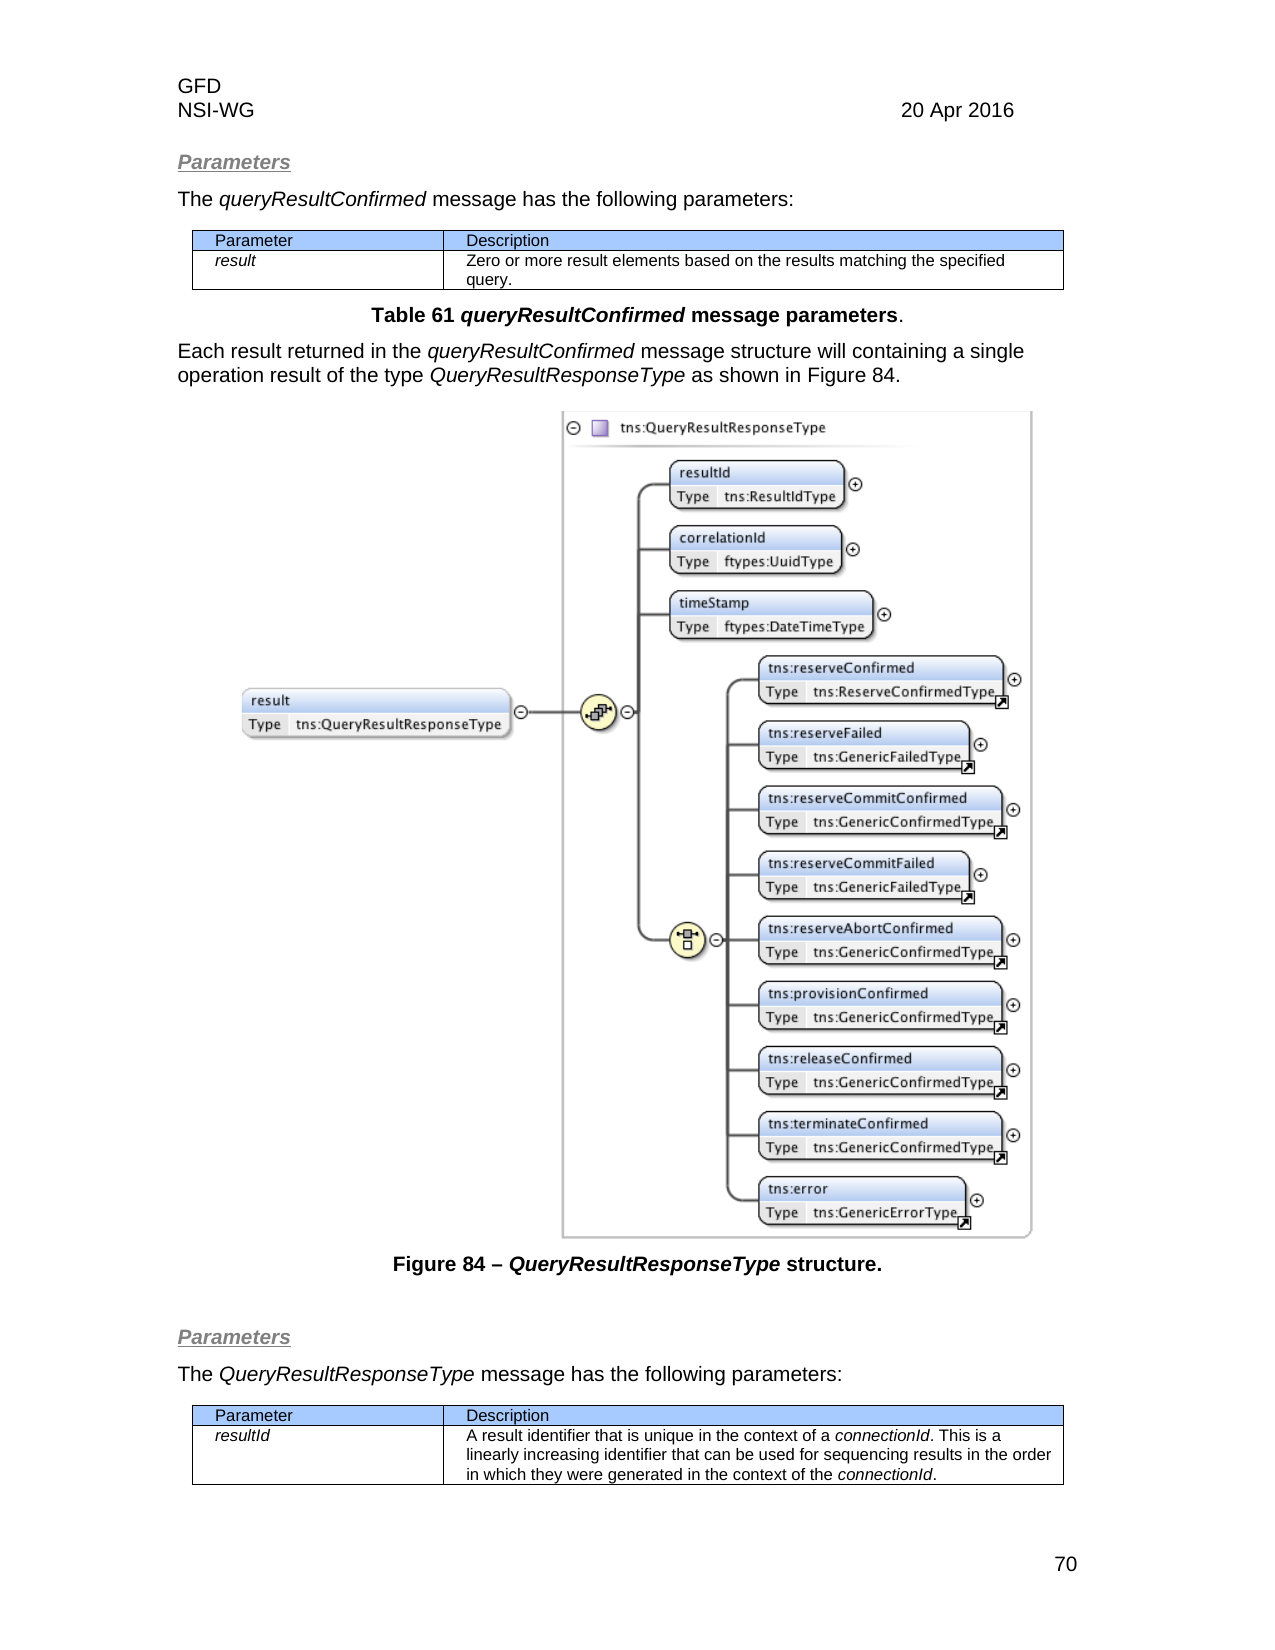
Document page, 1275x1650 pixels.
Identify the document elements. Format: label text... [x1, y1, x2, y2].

text Table 61 queryResultConfirmed message parameters. [177, 303, 1098, 327]
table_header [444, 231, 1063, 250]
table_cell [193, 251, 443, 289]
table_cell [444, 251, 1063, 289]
picture [241, 411, 1034, 1240]
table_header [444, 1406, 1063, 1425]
text Figure 84 – QueryResultResponseType structure. [177, 1252, 1098, 1276]
text Parameters [177, 1325, 1098, 1349]
text The QueryResultResponseType message has the following parameters: [177, 1362, 1098, 1386]
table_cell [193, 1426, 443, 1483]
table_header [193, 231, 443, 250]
text Parameters [177, 150, 1098, 174]
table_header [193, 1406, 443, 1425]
text The queryResultConfirmed message has the following parameters: [177, 186, 1098, 210]
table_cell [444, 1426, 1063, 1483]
text Each result returned in the queryResultConfirmed message structure will containing a single operation result of the type QueryResultResponseType as shown in Figure 84. [177, 339, 1098, 387]
